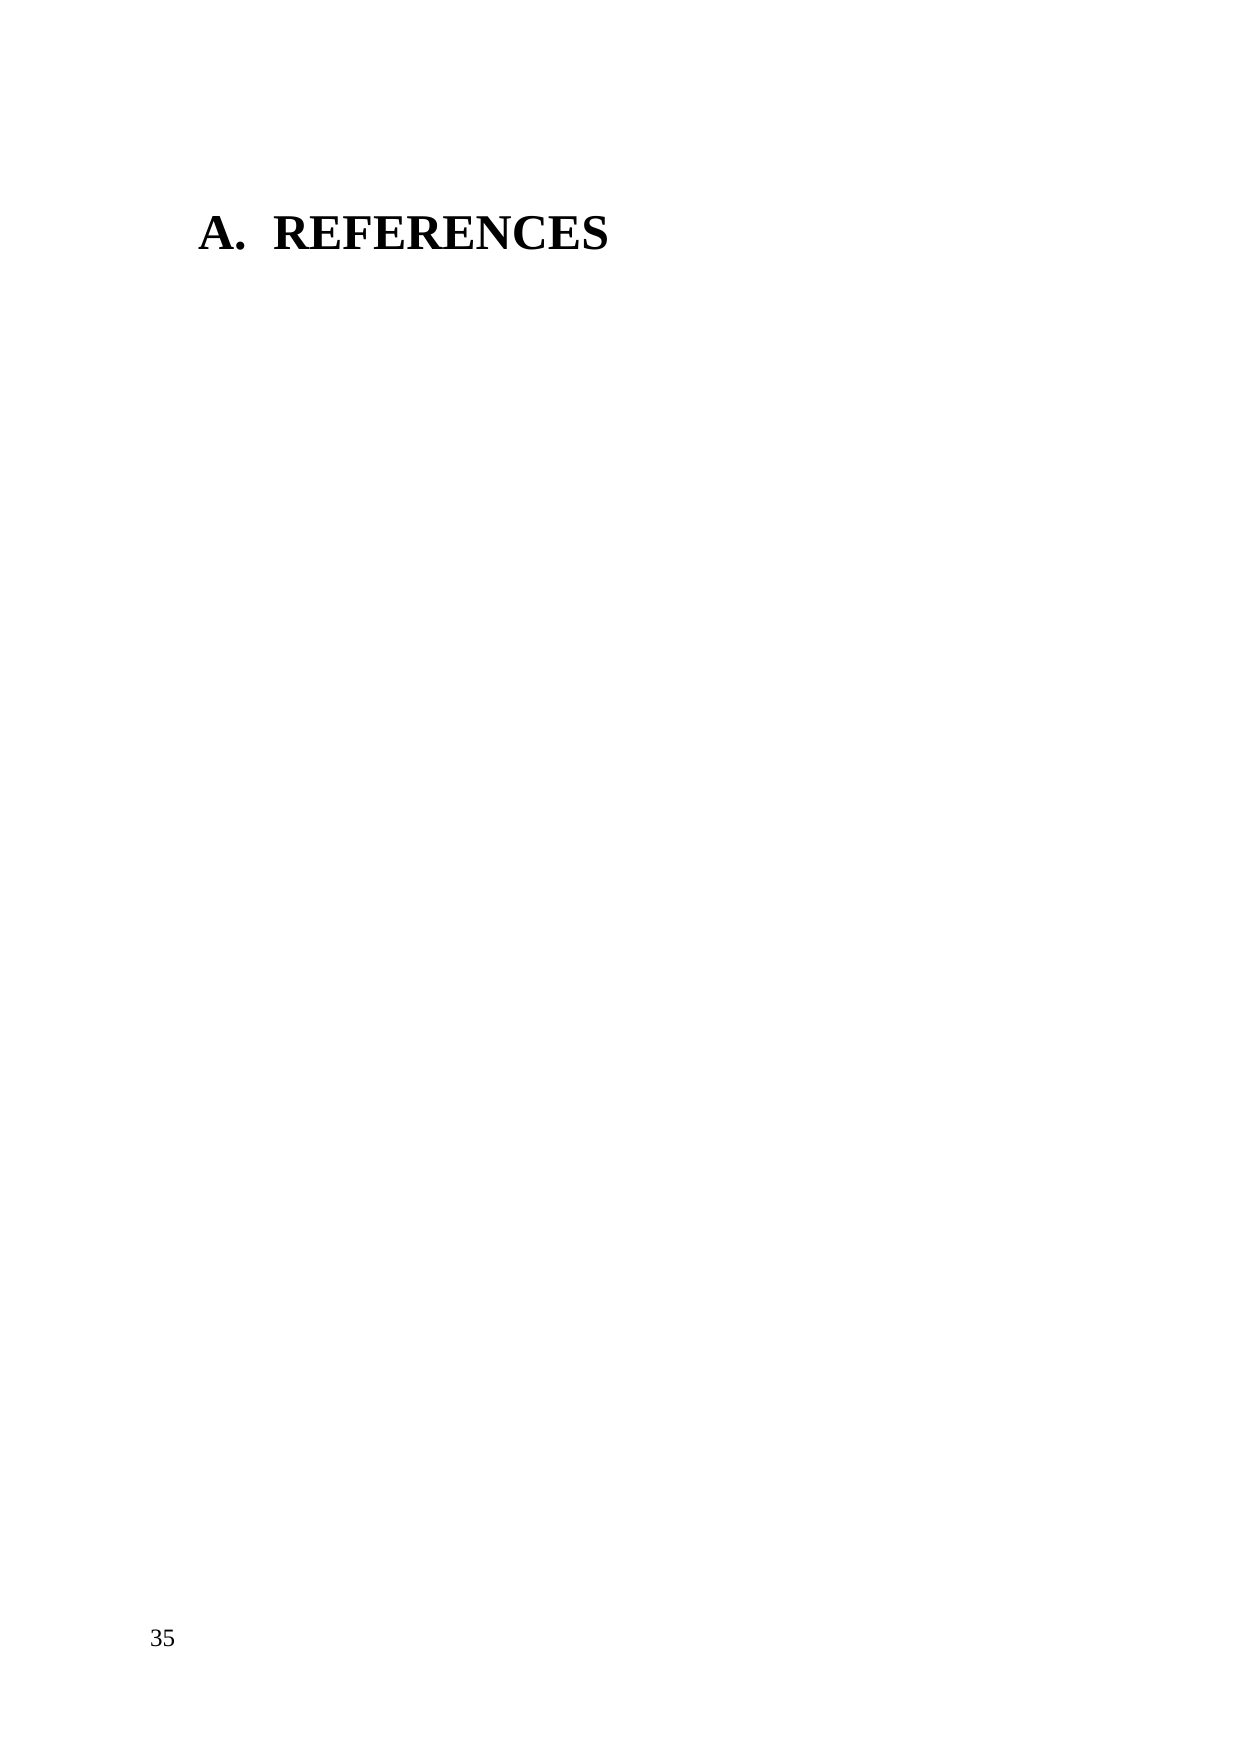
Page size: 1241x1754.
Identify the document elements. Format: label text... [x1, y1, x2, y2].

subtitle REFERENCES [198, 205, 1053, 260]
